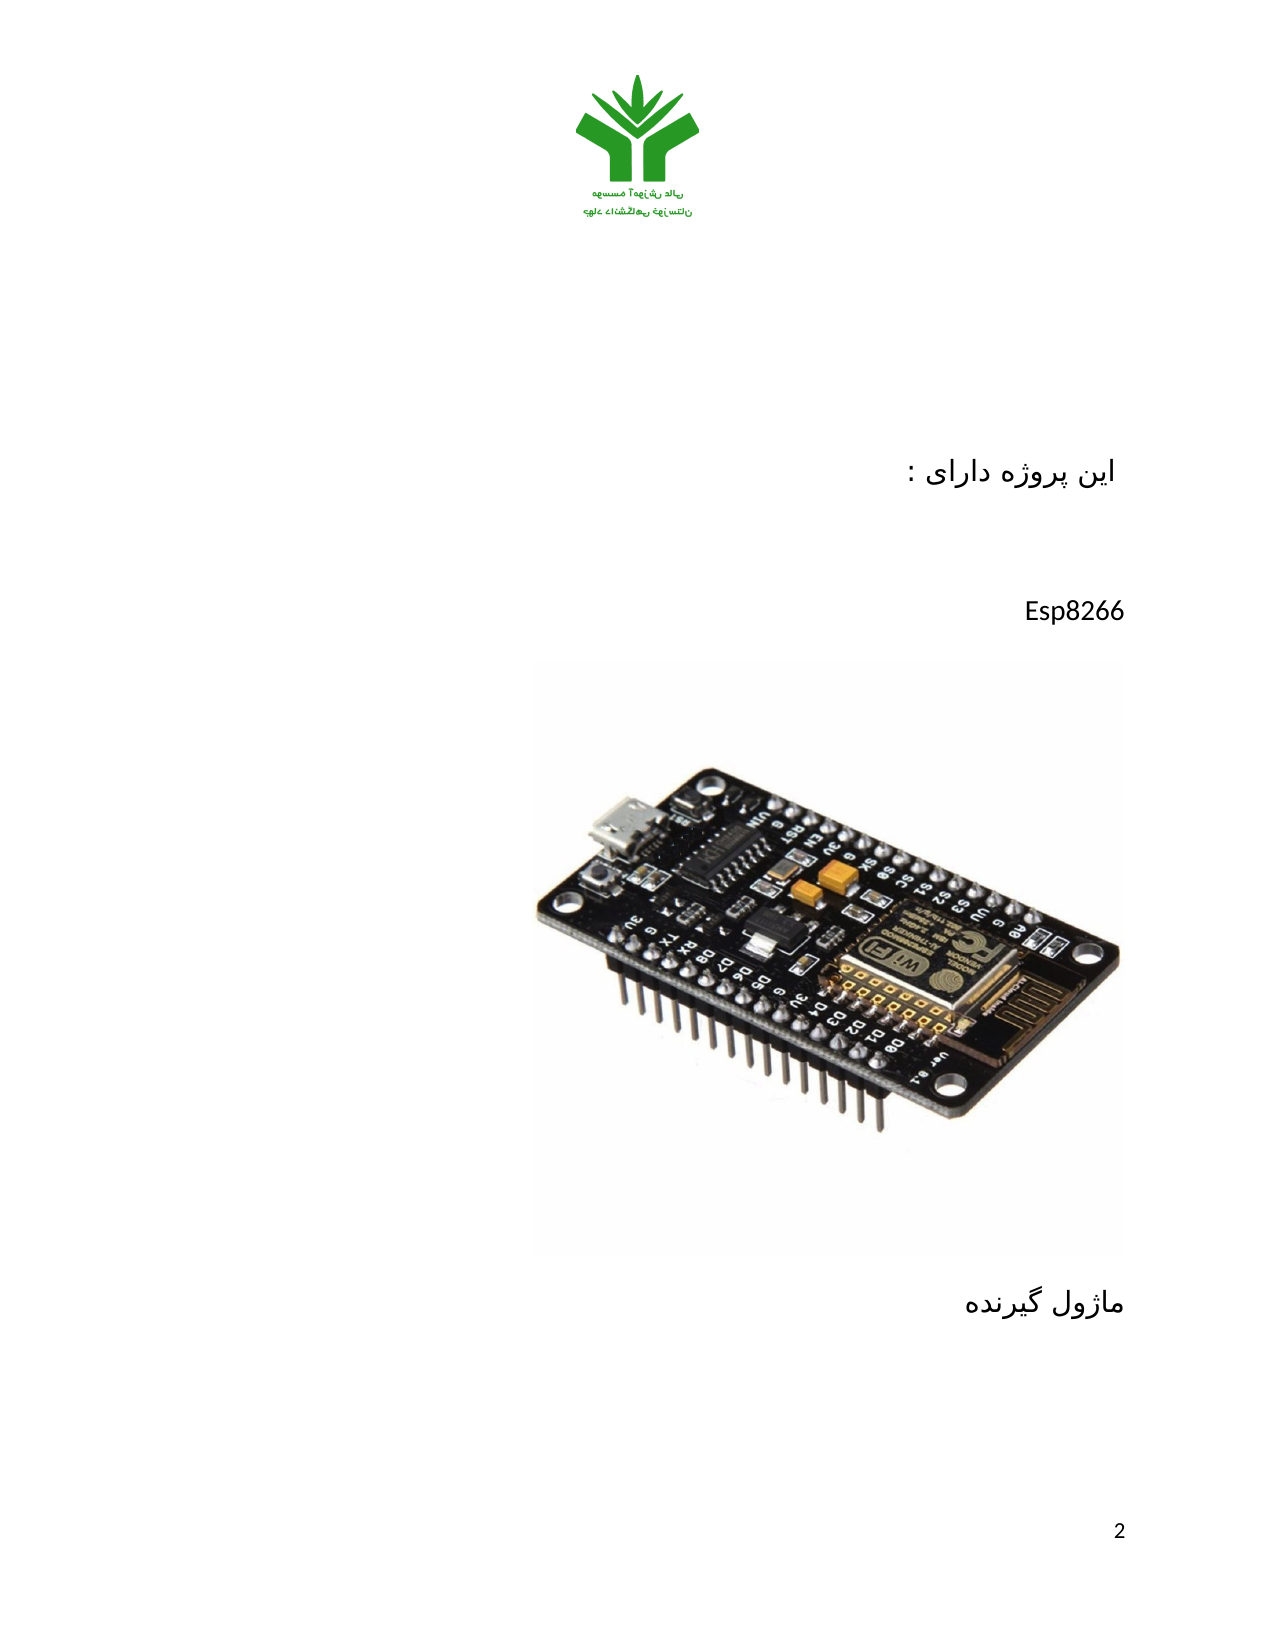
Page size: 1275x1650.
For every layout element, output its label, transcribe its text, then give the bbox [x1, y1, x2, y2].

text Esp8266 [150, 592, 1125, 628]
picture [576, 75, 699, 217]
text این پروژه دارای : [150, 455, 1125, 489]
text ماژول گیرنده [150, 1286, 1125, 1320]
picture [532, 662, 1125, 1256]
